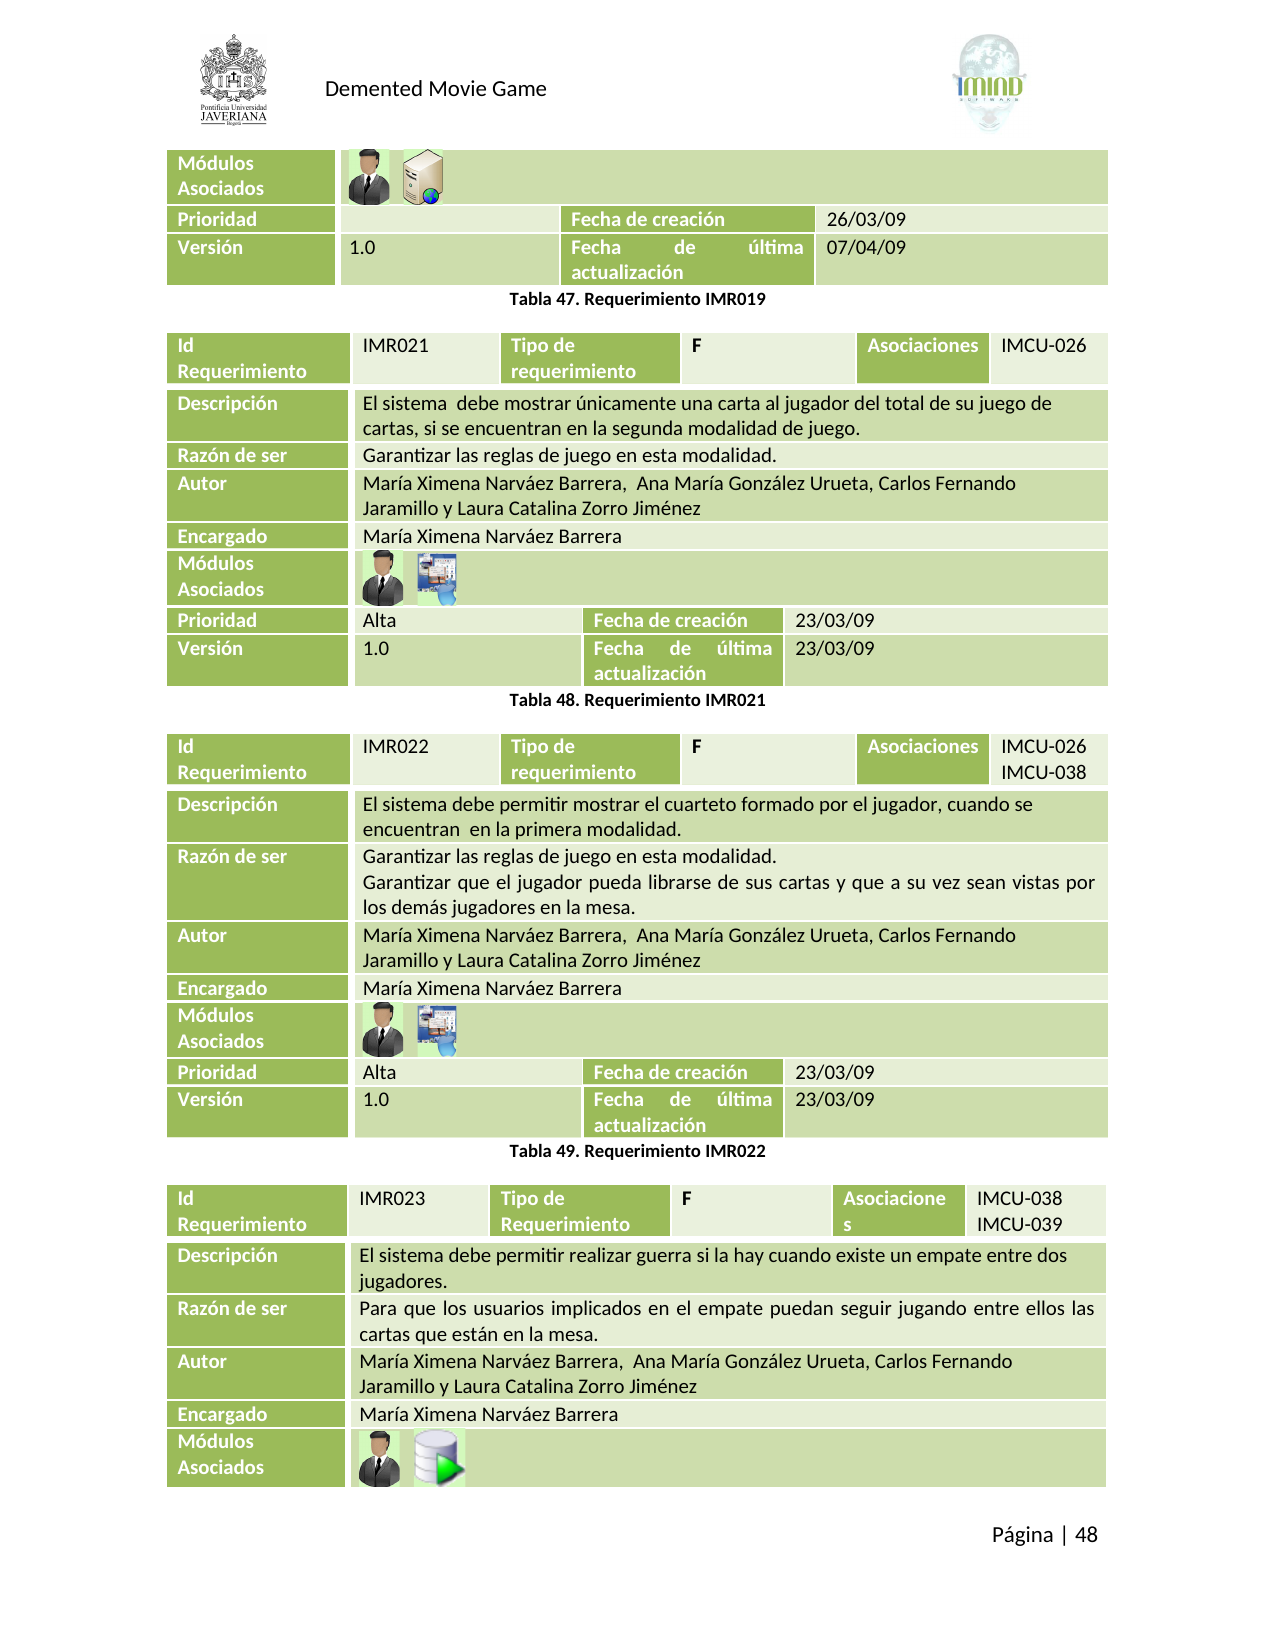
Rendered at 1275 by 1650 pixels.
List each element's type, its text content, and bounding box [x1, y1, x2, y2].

picture [348, 149, 390, 205]
table_cell 23/03/09 [785, 1059, 1108, 1084]
table_cell Versión [167, 635, 348, 686]
table_header F [682, 333, 855, 383]
table_cell [404, 551, 1108, 605]
table_cell Descripción [167, 1243, 345, 1293]
table_header Tipo de requerimiento [501, 734, 680, 784]
table_header Asociaciones [833, 1185, 965, 1236]
table_header IMR021 [353, 333, 499, 383]
table_header F [682, 734, 855, 784]
text Tabla 48. Requerimiento IMR021 [177, 688, 1098, 711]
table_cell 23/03/09 [785, 608, 1108, 633]
table_cell [355, 551, 362, 605]
table_cell Encargado [167, 523, 348, 548]
table_cell Fecha de creación [583, 1059, 783, 1084]
table_cell Razón de ser [167, 1295, 345, 1346]
table_cell Fecha de última actualización [584, 635, 783, 686]
table_cell Versión [167, 234, 335, 285]
table_header F [672, 1185, 831, 1236]
table_header Asociaciones [857, 333, 989, 383]
table_cell [443, 150, 1108, 204]
table_cell María Ximena Narváez Barrera, Ana María González Urueta, Carlos Fernando Jaramillo y Laura Catalina Zorro Jiménez [355, 470, 1108, 521]
table_cell 23/03/09 [785, 635, 1108, 686]
table_cell María Ximena Narváez Barrera, Ana María González Urueta, Carlos Fernando Jaramillo y Laura Catalina Zorro Jiménez [355, 922, 1108, 973]
table_header IMR022 [353, 734, 499, 784]
table_cell El sistema debe permitir mostrar el cuarteto formado por el jugador, cuando se encuentran en la primera modalidad. [355, 791, 1108, 842]
picture [359, 1431, 400, 1487]
table_cell Autor [167, 470, 348, 521]
table_cell [351, 1429, 413, 1487]
table_header IMR023 [349, 1185, 488, 1236]
text Tabla 47. Requerimiento IMR019 [177, 287, 1098, 310]
table_cell Autor [167, 1348, 345, 1399]
picture [200, 34, 267, 126]
table_cell [404, 1003, 1108, 1057]
table_cell María Ximena Narváez Barrera [355, 523, 1108, 548]
table_cell Módulos Asociados [167, 551, 348, 605]
table_header Tipo de Requerimiento [490, 1185, 670, 1236]
table_header Id Requerimiento [167, 1185, 347, 1236]
table_cell María Ximena Narváez Barrera [355, 975, 1108, 1000]
table_cell [341, 150, 348, 204]
table_header Asociaciones [857, 734, 989, 784]
table_cell Fecha de creación [583, 608, 783, 633]
table_header IMCU-038 IMCU-039 [967, 1185, 1106, 1236]
table_cell El sistema debe permitir realizar guerra si la hay cuando existe un empate entre dos jugadores. [351, 1243, 1106, 1293]
picture [417, 1005, 457, 1057]
table_cell Razón de ser [167, 443, 348, 468]
table_header Tipo de requerimiento [501, 333, 680, 383]
table_cell 23/03/09 [785, 1087, 1108, 1137]
table_cell Módulos Asociados [167, 1003, 348, 1057]
table_cell [466, 1429, 1106, 1487]
table_cell Fecha de última actualización [561, 234, 814, 285]
table_cell Alta [355, 1059, 582, 1084]
table_cell Módulos Asociados [167, 150, 335, 204]
picture [413, 1428, 466, 1487]
table_cell 1.0 [341, 234, 559, 285]
table_cell Garantizar las reglas de juego en esta modalidad. [355, 443, 1108, 468]
table_cell 1.0 [355, 1087, 581, 1137]
table_cell [355, 1003, 362, 1057]
table_cell Encargado [167, 975, 348, 1000]
table_cell Módulos Asociados [167, 1429, 345, 1487]
picture [403, 149, 443, 205]
text Tabla 49. Requerimiento IMR022 [177, 1140, 1098, 1162]
table_cell Garantizar las reglas de juego en esta modalidad. Garantizar que el jugador pueda librarse de sus cartas y que a su vez sean vistas por los demás jugadores en la mesa. [355, 844, 1108, 920]
table_cell El sistema debe mostrar únicamente una carta al jugador del total de su juego de cartas, si se encuentran en la segunda modalidad de juego. [355, 390, 1108, 441]
table_cell Encargado [167, 1401, 345, 1427]
table_cell 07/04/09 [816, 234, 1108, 285]
table_cell Alta [355, 608, 582, 633]
table_header Id Requerimiento [167, 734, 350, 784]
picture [362, 1002, 404, 1057]
table_cell María Ximena Narváez Barrera, Ana María González Urueta, Carlos Fernando Jaramillo y Laura Catalina Zorro Jiménez [351, 1348, 1106, 1399]
table_cell 26/03/09 [816, 206, 1108, 232]
table_cell Versión [167, 1087, 348, 1137]
table_header Id Requerimiento [167, 333, 350, 383]
table_cell Razón de ser [167, 844, 348, 920]
table_cell María Ximena Narváez Barrera [351, 1401, 1106, 1427]
table_header IMCU-026 IMCU-038 [991, 734, 1108, 784]
picture [417, 553, 457, 606]
table_cell Fecha de última actualización [584, 1087, 783, 1137]
table_cell Autor [167, 922, 348, 973]
table_header IMCU-026 [991, 333, 1108, 383]
table_cell [390, 150, 403, 204]
table_cell Descripción [167, 390, 348, 441]
table_cell Para que los usuarios implicados en el empate puedan seguir jugando entre ellos las cartas que están en la mesa. [351, 1295, 1106, 1346]
picture [362, 550, 404, 606]
table_cell 1.0 [355, 635, 581, 686]
table_cell Prioridad [167, 1059, 348, 1084]
table_cell [341, 206, 559, 232]
table_cell Descripción [167, 791, 348, 842]
picture [951, 34, 1033, 138]
table_cell Fecha de creación [561, 206, 815, 232]
table_cell Prioridad [167, 608, 348, 633]
table_cell Prioridad [167, 206, 335, 232]
